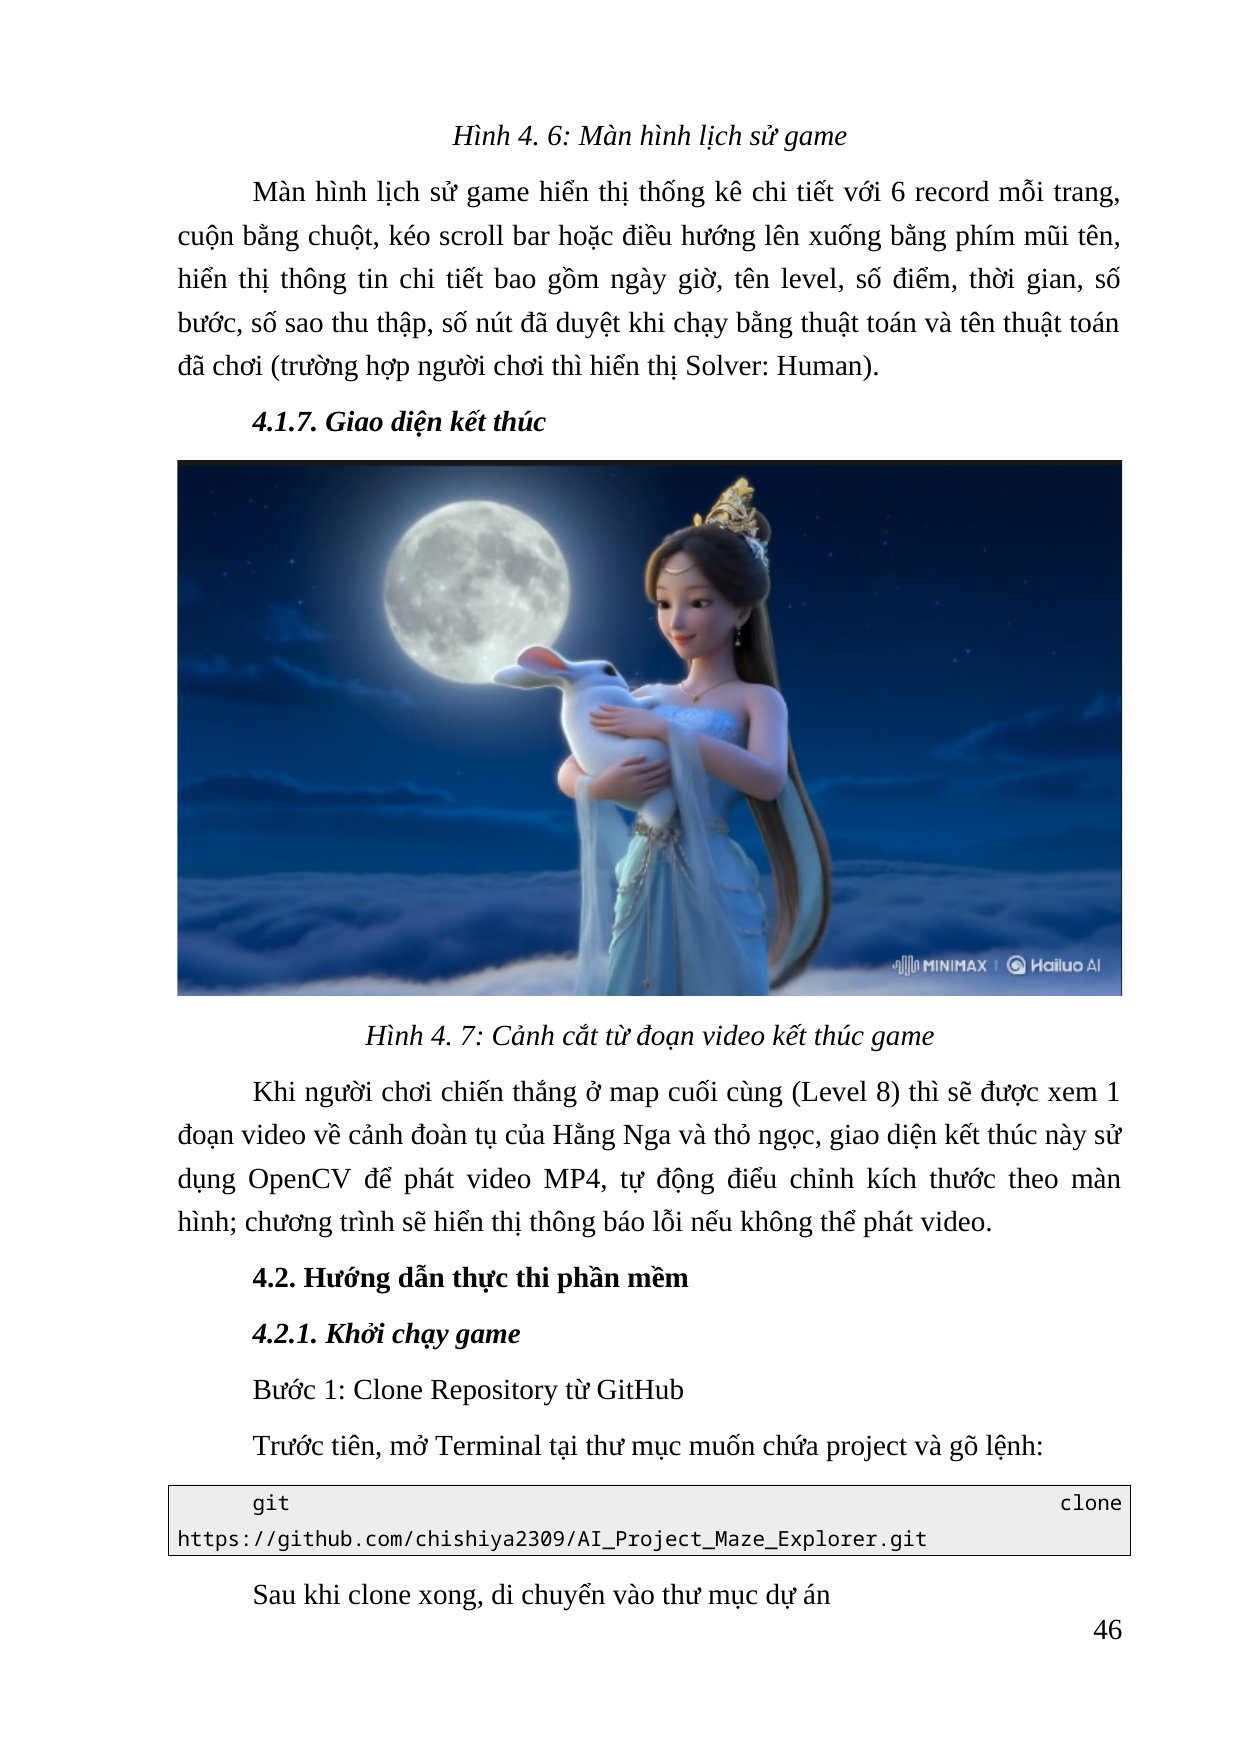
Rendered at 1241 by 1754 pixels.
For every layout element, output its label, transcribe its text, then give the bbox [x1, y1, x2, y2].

text 4.1.7. Giao diện kết thúc [177, 404, 1122, 438]
text Màn hình lịch sử game hiển thị thống kê chi tiết với 6 record mỗi trang, cuộn bằng chuột, kéo scroll bar hoặc điều hướng lên xuống bằng phím mũi tên, hiển thị thông tin chi tiết bao gồm ngày giờ, tên level, số điểm, thời gian, số bước, số sao thu thập, số nút đã duyệt khi chạy bằng thuật toán và tên thuật toán đã chơi (trường hợp người chơi thì hiển thị Solver: Human). [177, 174, 1122, 382]
picture [177, 460, 1123, 996]
text 4.2. Hướng dẫn thực thi phần mềm [177, 1260, 1122, 1294]
text Khi người chơi chiến thắng ở map cuối cùng (Level 8) thì sẽ được xem 1 đoạn video về cảnh đoàn tụ của Hằng Nga và thỏ ngọc, giao diện kết thúc này sử dụng OpenCV để phát video MP4, tự động điểu chỉnh kích thước theo màn hình; chương trình sẽ hiển thị thông báo lỗi nếu không thể phát video. [177, 1074, 1122, 1238]
text Sau khi clone xong, di chuyển vào thư mục dự án [177, 1577, 1122, 1611]
text git clone https://github.com/chishiya2309/AI_Project_Maze_Explorer.git [169, 1486, 1130, 1555]
text Trước tiên, mở Terminal tại thư mục muốn chứa project và gõ lệnh: [177, 1428, 1122, 1462]
text Bước 1: Clone Repository từ GitHub [177, 1372, 1122, 1406]
text 4.2.1. Khởi chạy game [177, 1316, 1122, 1350]
